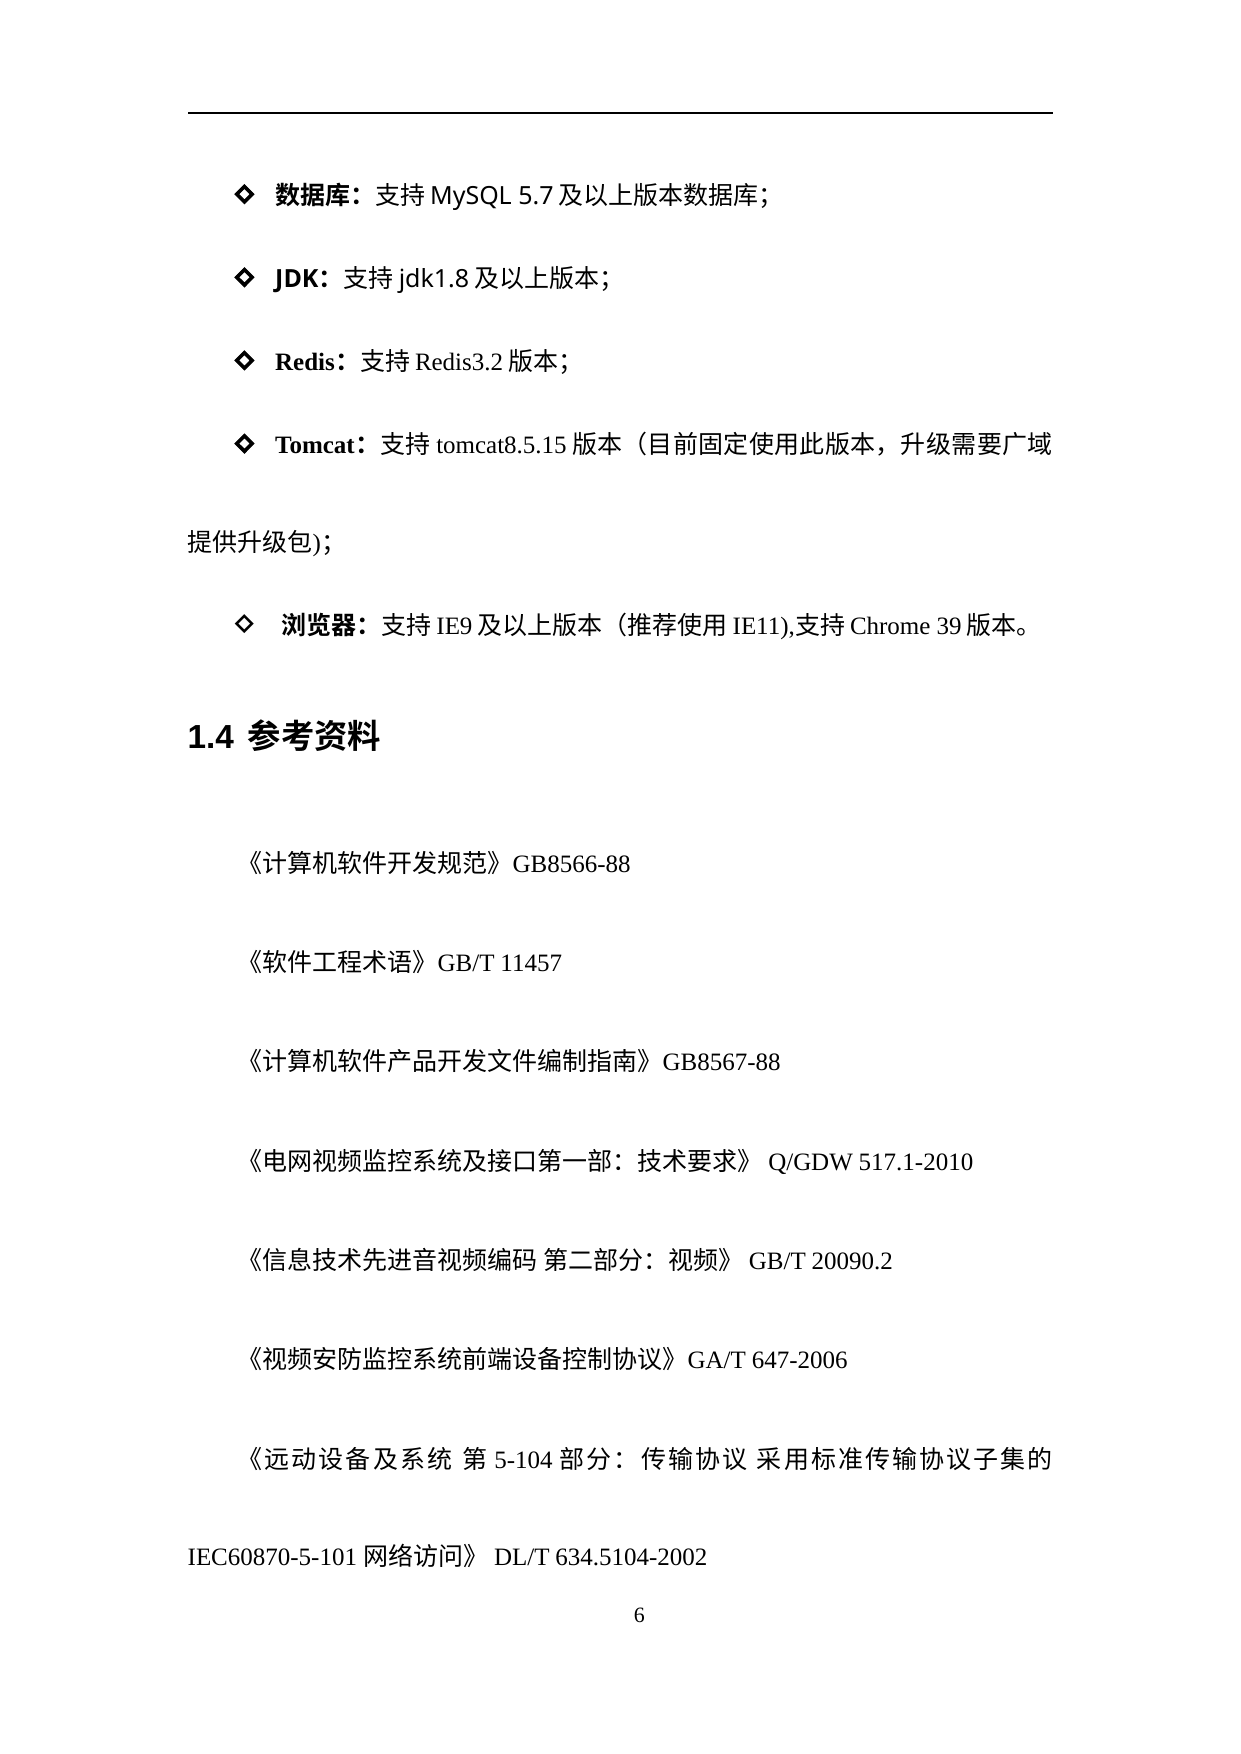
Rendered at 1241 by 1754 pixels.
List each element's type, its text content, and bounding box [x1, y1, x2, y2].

list 浏览器：支持IE9及以上版本（推荐使用IE11),支持Chrome 39版本。 [187, 591, 1053, 656]
text 《远动设备及系统 第5-104部分：传输协议 采用标准传输协议子集的IEC60870-5-101 网络访问》 DL/T 634.5104-2002 [187, 1425, 1053, 1587]
text 《软件工程术语》GB/T 11457 [187, 928, 1053, 993]
list JDK：支持jdk1.8及以上版本； [187, 244, 1053, 309]
subtitle 参考资料 [187, 701, 1053, 766]
text 《计算机软件开发规范》GB8566-88 [187, 829, 1053, 894]
list 数据库：支持MySQL 5.7及以上版本数据库； [187, 161, 1053, 226]
text 《信息技术先进音视频编码 第二部分：视频》 GB/T 20090.2 [187, 1226, 1053, 1291]
text 《电网视频监控系统及接口第一部：技术要求》 Q/GDW 517.1-2010 [187, 1127, 1053, 1192]
list Redis：支持Redis3.2版本； [187, 327, 1053, 392]
text 《视频安防监控系统前端设备控制协议》GA/T 647-2006 [187, 1326, 1053, 1391]
list Tomcat：支持tomcat8.5.15版本（目前固定使用此版本，升级需要广域提供升级包)； [187, 411, 1053, 573]
text 《计算机软件产品开发文件编制指南》GB8567-88 [187, 1027, 1053, 1092]
